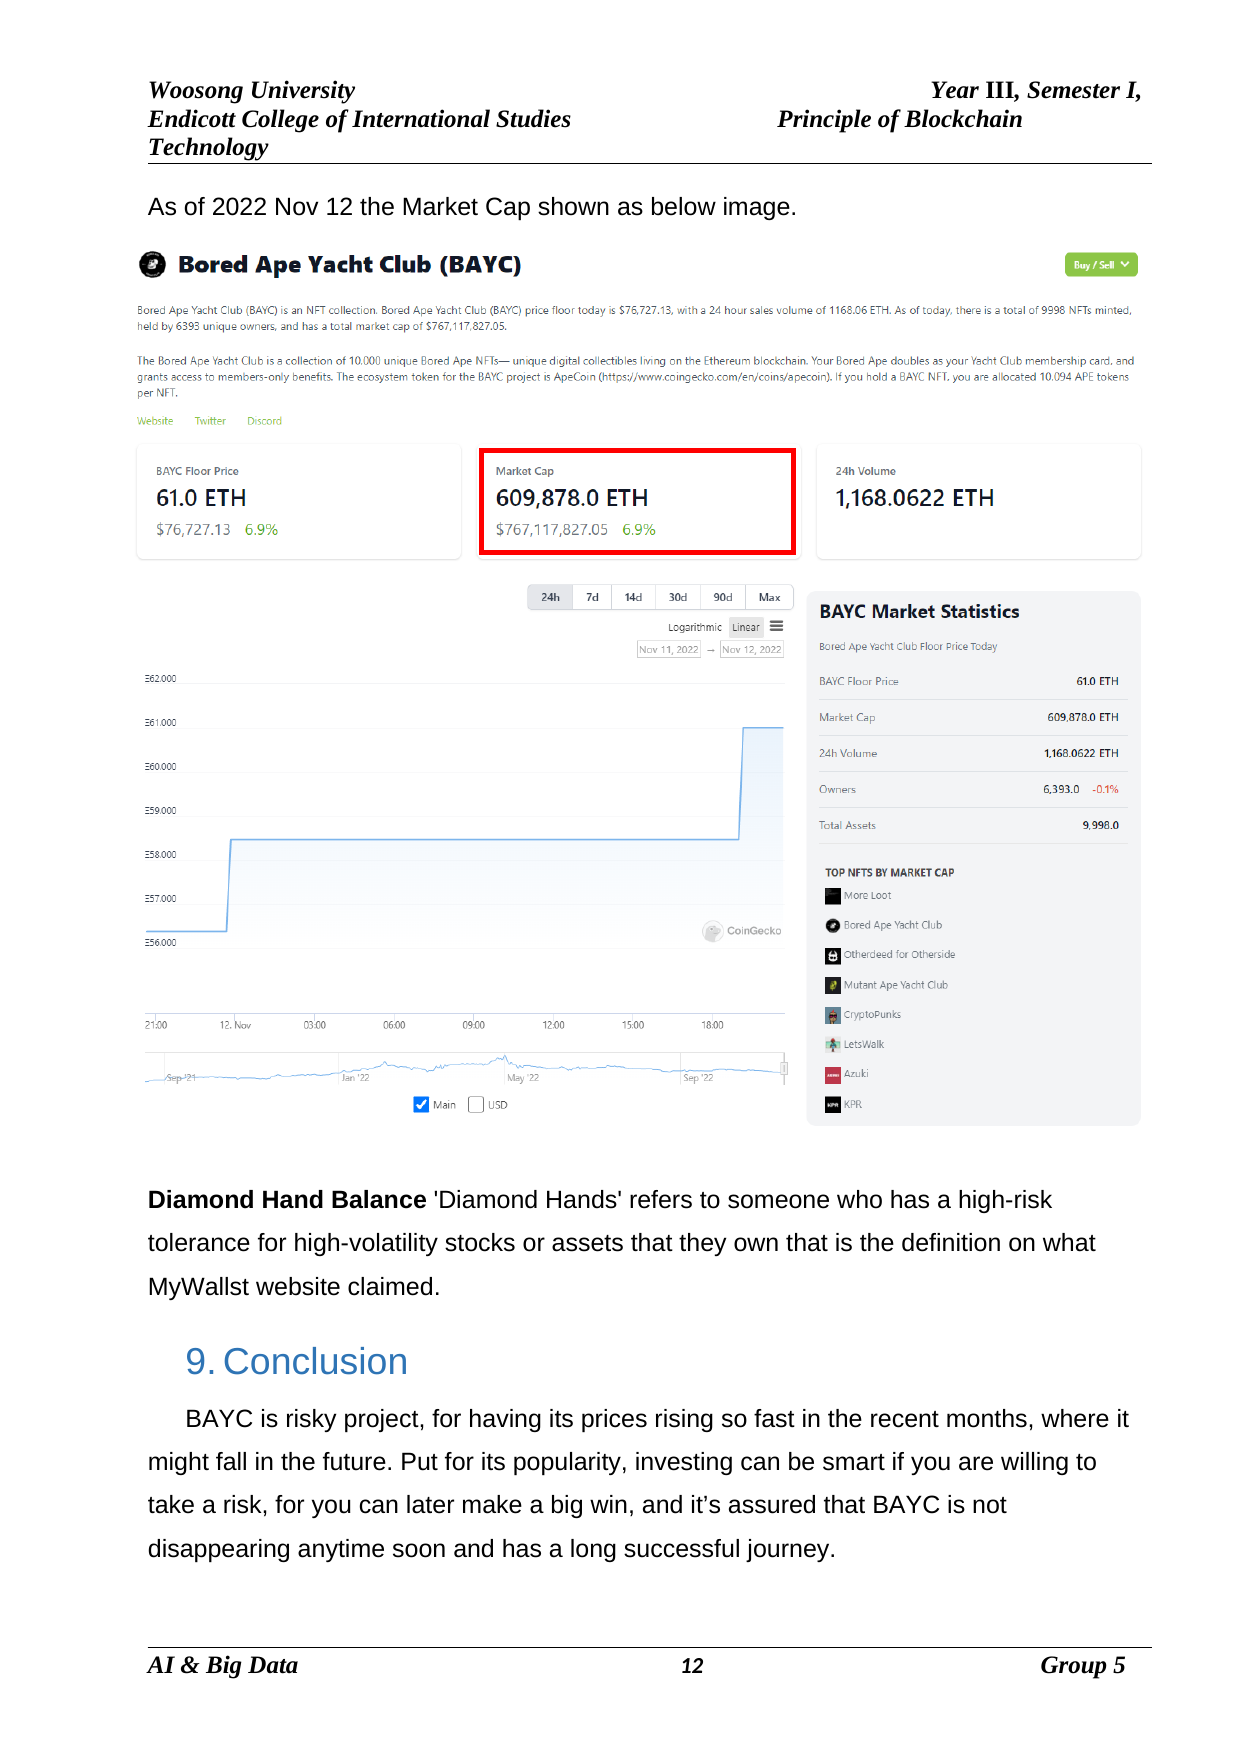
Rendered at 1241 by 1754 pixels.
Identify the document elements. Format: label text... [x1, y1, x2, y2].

text BAYC is risky project, for having its prices rising so fast in the recent months, where it might fall in the future. Put for its popularity, investing can be smart if you are willing to take a risk, for you can later make a big win, and it’s assured that BAYC is not disappearing anytime soon and has a long successful journey. [148, 1404, 1152, 1562]
picture [118, 241, 1158, 1140]
text Diamond Hand Balance 'Diamond Hands' refers to someone who has a high-risk tolerance for high-volatility stocks or assets that they own that is the definition on what MyWallst website claimed. [148, 1140, 1152, 1300]
text As of 2022 Nov 12 the Market Cap shown as below image. [148, 192, 1152, 221]
subtitle Conclusion [185, 1339, 1152, 1383]
